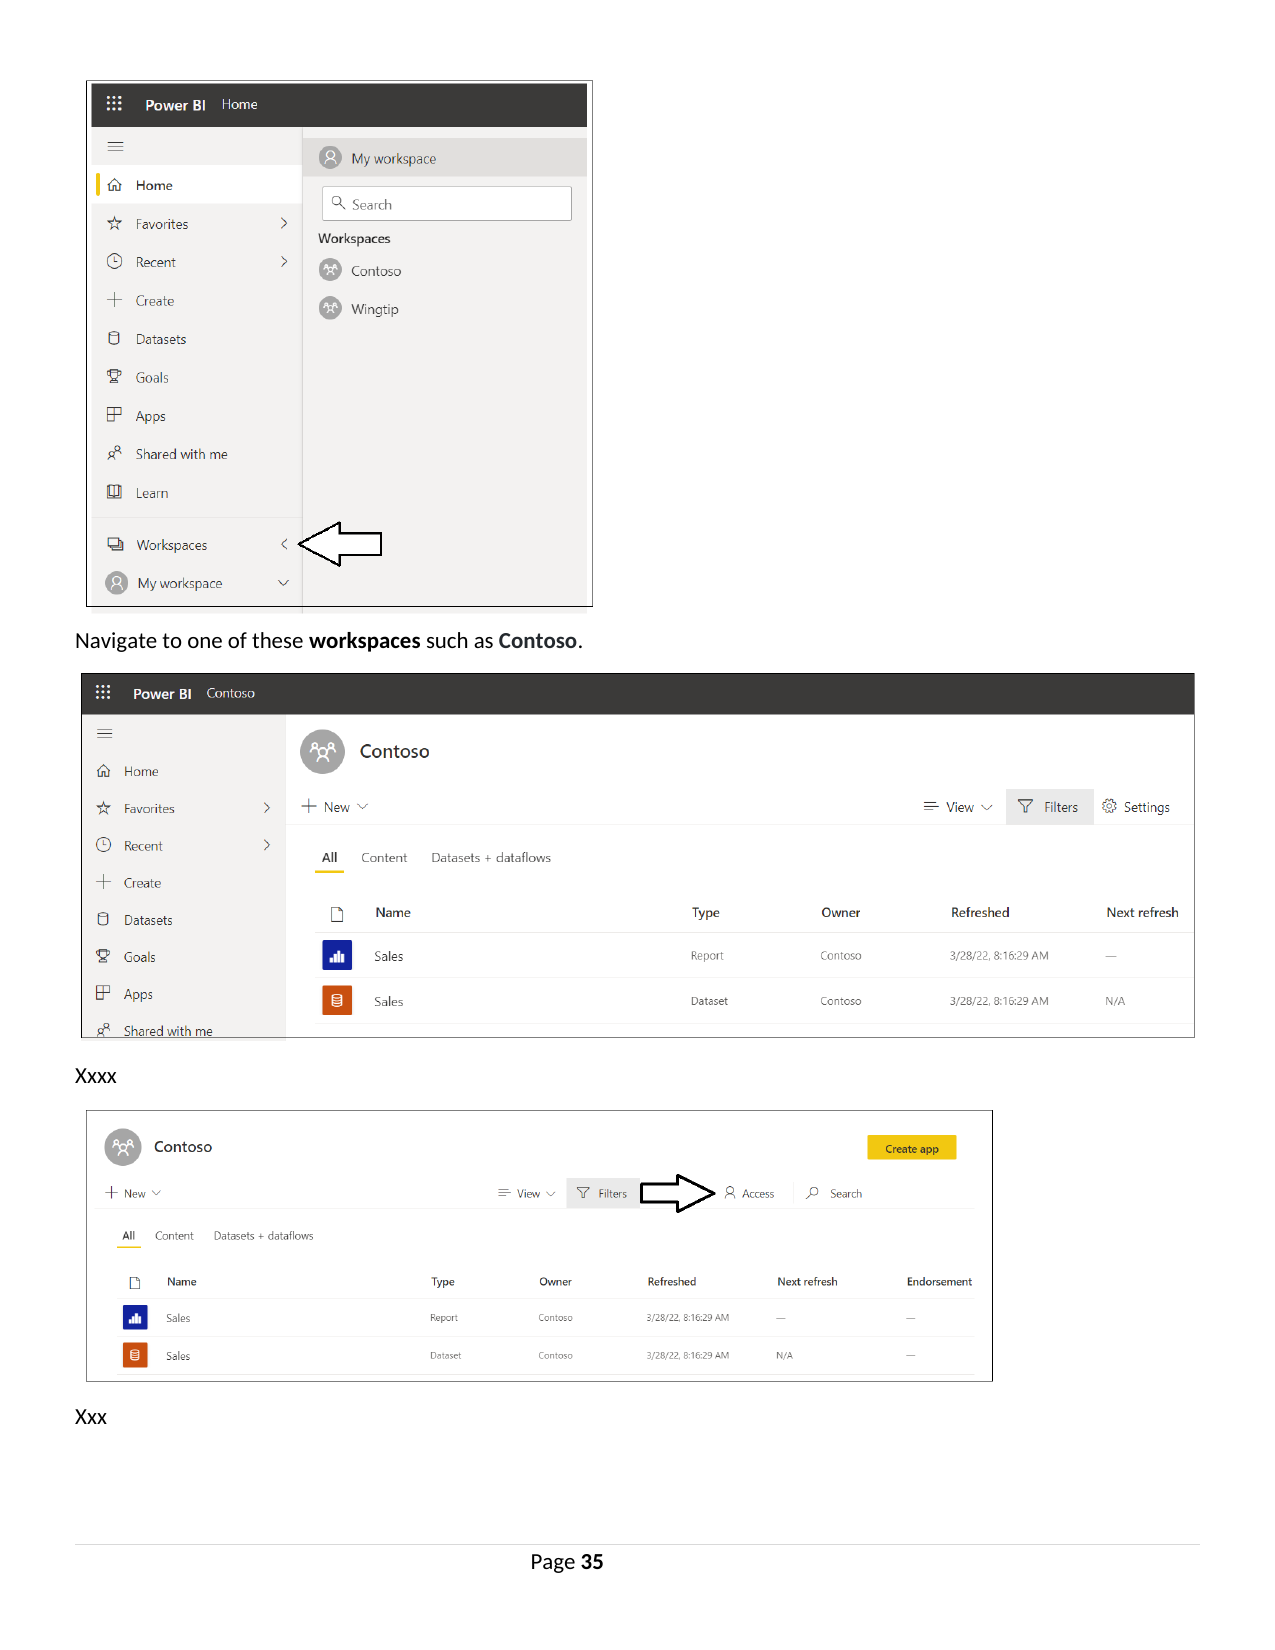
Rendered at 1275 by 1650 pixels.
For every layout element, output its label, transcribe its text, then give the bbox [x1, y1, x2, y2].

text Xxx [75, 1402, 1200, 1430]
picture [75, 1101, 1000, 1390]
picture [75, 666, 1200, 1049]
text Navigate to one of these workspaces such as Contoso. [75, 626, 1200, 654]
text Xxxx [75, 1061, 1200, 1089]
picture [75, 75, 596, 614]
